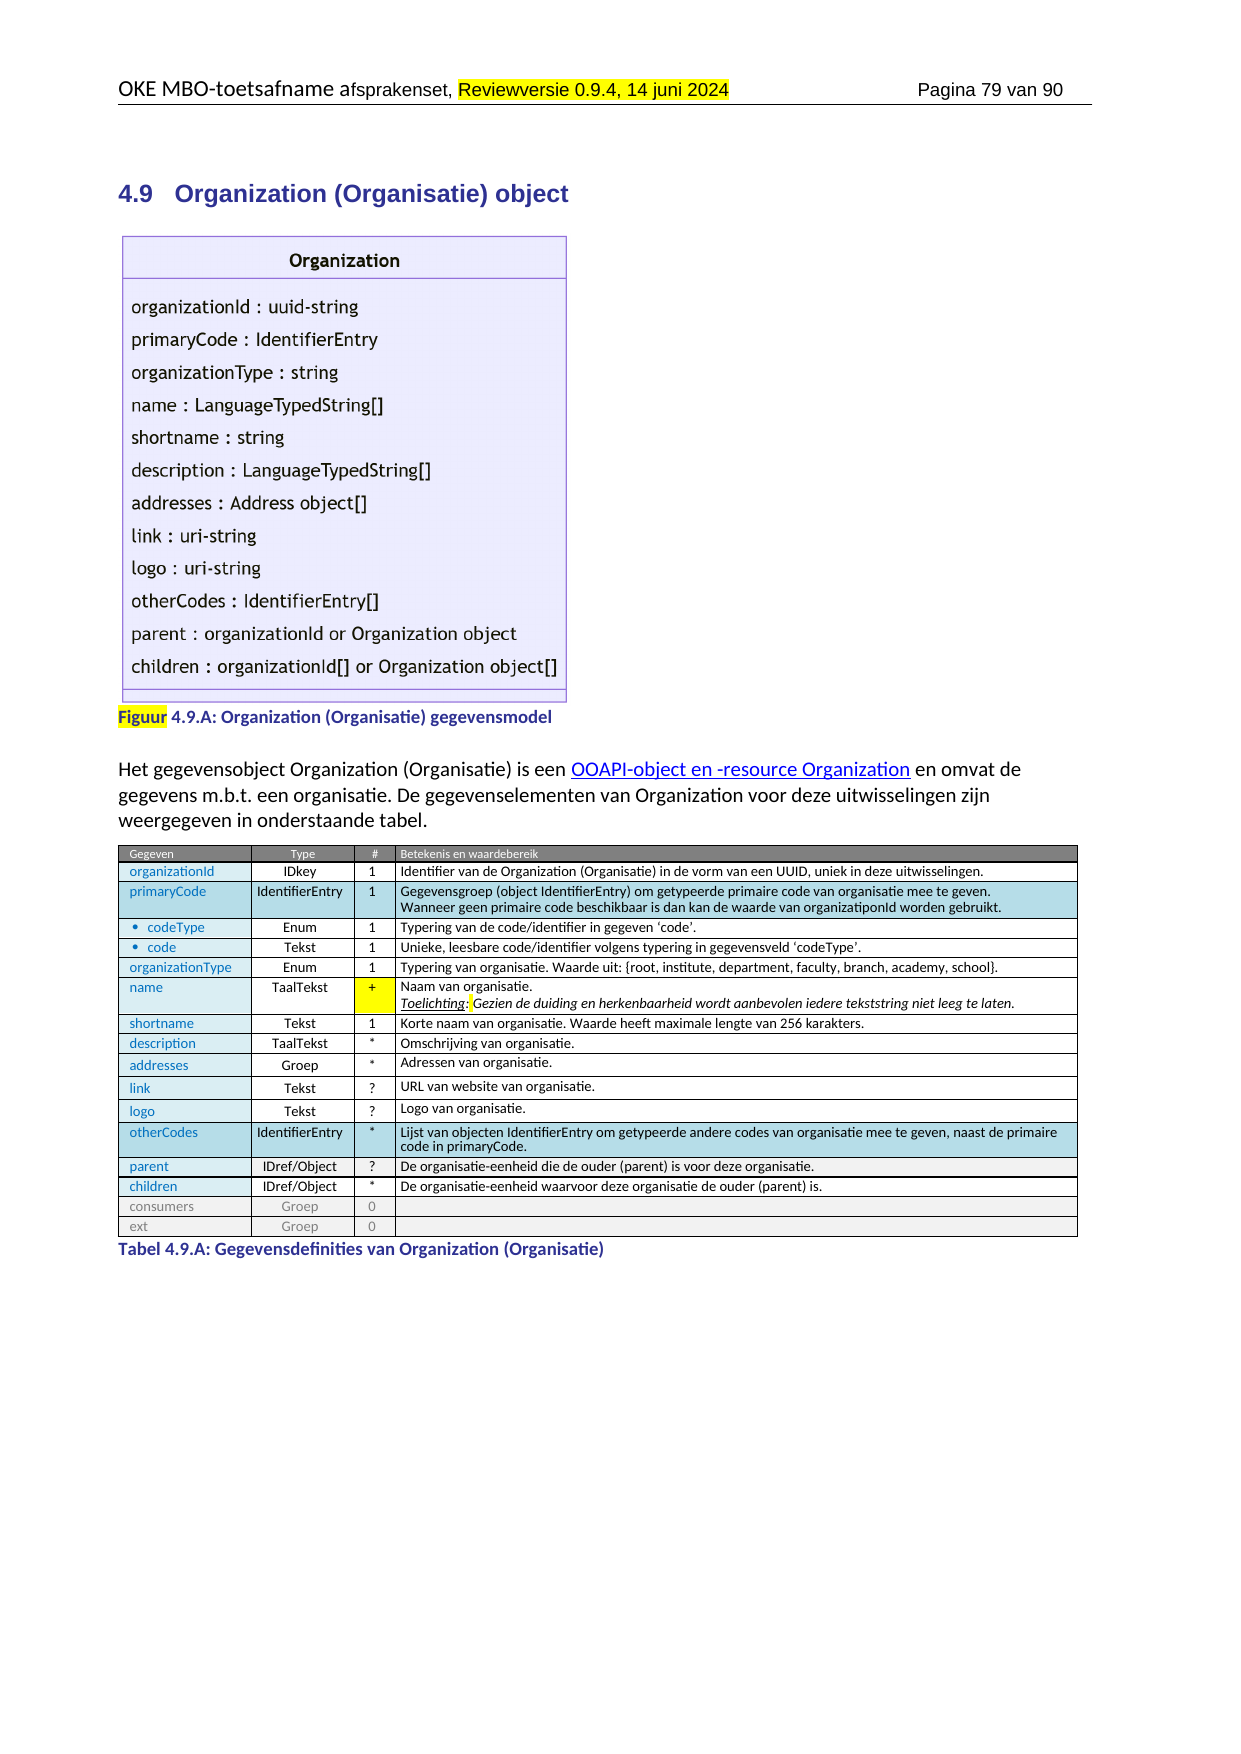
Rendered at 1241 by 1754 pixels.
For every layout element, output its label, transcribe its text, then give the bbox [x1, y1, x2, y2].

table_cell ? [355, 1158, 395, 1176]
text Tabel 4.9.A: Gegevensdefinities van Organization (Organisatie) [118, 1237, 1093, 1260]
table_cell 0 [355, 1217, 395, 1236]
table_cell Groep [252, 1197, 354, 1216]
table_cell * [355, 1178, 395, 1196]
table_cell * [355, 1034, 395, 1053]
table_cell De organisatie-eenheid waarvoor deze organisatie de ouder (parent) is. [396, 1178, 1077, 1196]
table_cell TaalTekst [252, 1034, 354, 1053]
table_cell children [119, 1178, 251, 1196]
table_cell organizationId [119, 863, 251, 881]
table_cell Enum [252, 958, 354, 977]
table_header Type [252, 846, 354, 861]
table_cell otherCodes [119, 1123, 251, 1157]
table_cell IdentifierEntry [252, 882, 354, 918]
table_cell Naam van organisatie. Toelichting: Gezien de duiding en herkenbaarheid wordt aanbevolen iedere tekststring niet leeg te laten. [396, 978, 1077, 1013]
table_cell Identifier van de Organization (Organisatie) in de vorm van een UUID, uniek in deze uitwisselingen. [396, 863, 1077, 881]
table_cell [396, 1197, 1077, 1216]
table_cell 1 [355, 1015, 395, 1033]
table_cell IdentifierEntry [252, 1123, 354, 1157]
table_cell URL van website van organisatie. [396, 1077, 1077, 1099]
table_cell code [119, 939, 251, 957]
table_cell Groep [252, 1054, 354, 1076]
table_header Gegeven [119, 846, 251, 861]
table_cell codeType [119, 919, 251, 937]
table_header Betekenis en waardebereik [396, 846, 1077, 861]
table_cell Tekst [252, 1100, 354, 1122]
table_cell TaalTekst [252, 978, 354, 1013]
table_cell Enum [252, 919, 354, 937]
table_cell Lijst van objecten IdentifierEntry om getypeerde andere codes van organisatie mee te geven, naast de primaire code in primaryCode. [396, 1123, 1077, 1157]
text Figuur 4.9.A: Organization (Organisatie) gegevensmodel [167, 705, 1093, 728]
table_cell parent [119, 1158, 251, 1176]
table_cell 1 [355, 863, 395, 881]
table_cell organizationType [119, 958, 251, 977]
table_cell Logo van organisatie. [396, 1100, 1077, 1122]
table_cell Unieke, leesbare code/identifier volgens typering in gegevensveld ‘codeType’. [396, 939, 1077, 957]
table_cell Korte naam van organisatie. Waarde heeft maximale lengte van 256 karakters. [396, 1015, 1077, 1033]
table_cell ? [355, 1077, 395, 1099]
table_cell Gegevensgroep (object IdentifierEntry) om getypeerde primaire code van organisatie mee te geven. Wanneer geen primaire code beschikbaar is dan kan de waarde van organizatiponId worden gebruikt. [396, 882, 1077, 918]
table_cell link [119, 1077, 251, 1099]
table_cell Omschrijving van organisatie. [396, 1034, 1077, 1053]
table_cell ? [355, 1100, 395, 1122]
table_cell Typering van organisatie. Waarde uit: {root, institute, department, faculty, branch, academy, school}. [396, 958, 1077, 977]
table_cell addresses [119, 1054, 251, 1076]
table_cell IDref/Object [252, 1158, 354, 1176]
table_cell De organisatie-eenheid die de ouder (parent) is voor deze organisatie. [396, 1158, 1077, 1176]
table_cell [396, 1217, 1077, 1236]
table_cell Tekst [252, 1015, 354, 1033]
table_cell Tekst [252, 1077, 354, 1099]
table_cell + [355, 978, 395, 1013]
table_cell Adressen van organisatie. [396, 1054, 1077, 1076]
list Organization (Organisatie) object [118, 179, 1092, 208]
table_cell consumers [119, 1197, 251, 1216]
text Het gegevensobject Organization (Organisatie) is een OOAPI-object en -resource Organization en omvat de gegevens m.b.t. een organisatie. De gegevenselementen van Organization voor deze uitwisselingen zijn weergegeven in onderstaande tabel. [118, 756, 1092, 833]
table_cell Tekst [252, 939, 354, 957]
table_cell 1 [355, 919, 395, 937]
table_cell 1 [355, 882, 395, 918]
picture [118, 233, 571, 706]
table_cell * [355, 1054, 395, 1076]
table_cell ext [119, 1217, 251, 1236]
table_cell name [119, 978, 251, 1013]
table_cell description [119, 1034, 251, 1053]
table_cell IDkey [252, 863, 354, 881]
table_cell * [355, 1123, 395, 1157]
table_cell shortname [119, 1015, 251, 1033]
table_cell 1 [355, 958, 395, 977]
table_header # [355, 846, 395, 861]
table_cell Groep [252, 1217, 354, 1236]
table_cell 0 [355, 1197, 395, 1216]
table_cell logo [119, 1100, 251, 1122]
table_cell Typering van de code/identifier in gegeven ‘code’. [396, 919, 1077, 937]
table_cell IDref/Object [252, 1178, 354, 1196]
table_cell 1 [355, 939, 395, 957]
table_cell primaryCode [119, 882, 251, 918]
